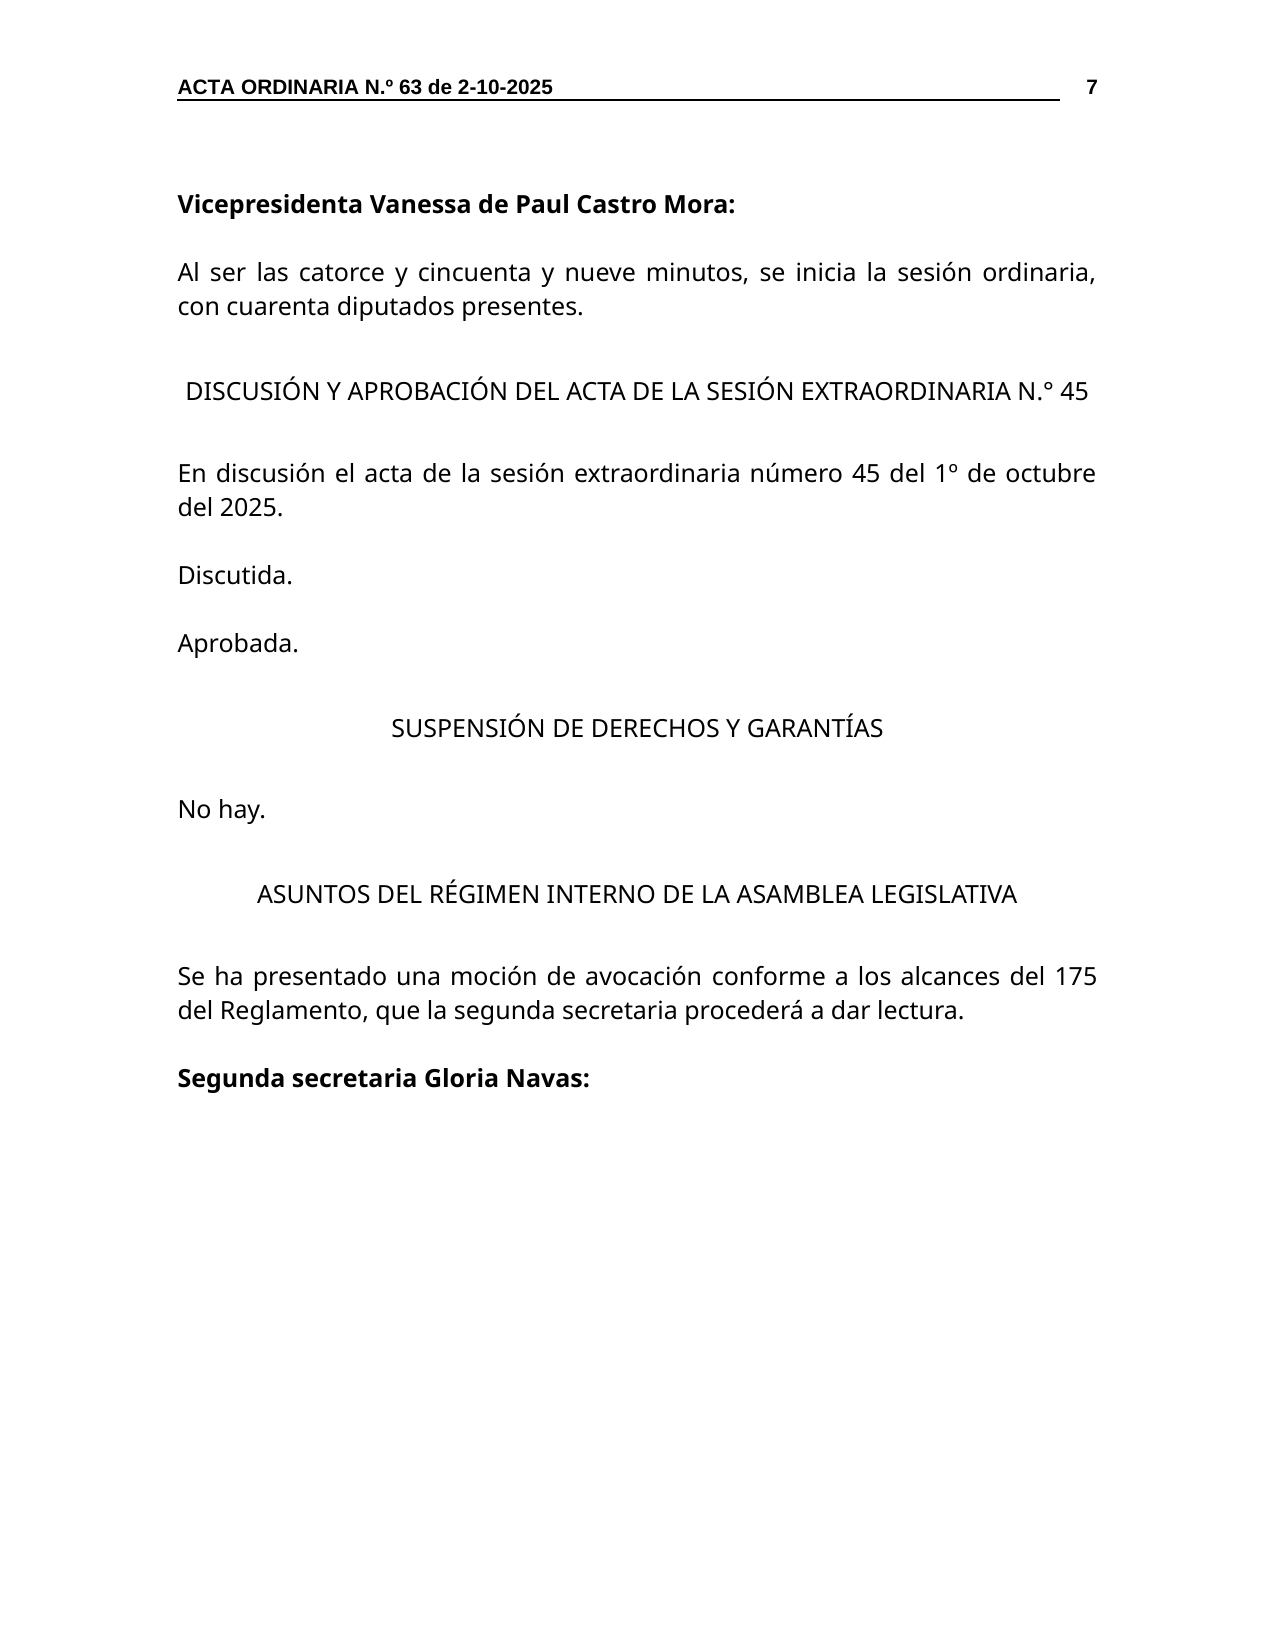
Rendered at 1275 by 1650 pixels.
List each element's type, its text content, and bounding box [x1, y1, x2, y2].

text No hay. [177, 792, 1098, 826]
text DISCUSIÓN Y APROBACIÓN DEL ACTA DE LA SESIÓN EXTRAORDINARIA N.° 45 [177, 374, 1098, 408]
text ASUNTOS DEL RÉGIMEN INTERNO DE LA ASAMBLEA LEGISLATIVA [177, 877, 1098, 911]
text Al ser las catorce y cincuenta y nueve minutos, se inicia la sesión ordinaria, con cuarenta diputados presentes. [177, 255, 1098, 323]
text Se ha presentado una moción de avocación conforme a los alcances del 175 del Reglamento, que la segunda secretaria procederá a dar lectura. [177, 958, 1098, 1026]
text En discusión el acta de la sesión extraordinaria número 45 del 1º de octubre del 2025. [177, 455, 1098, 523]
text SUSPENSIÓN DE DERECHOS Y GARANTÍAS [177, 710, 1098, 744]
text Discutida. [177, 557, 1098, 591]
text Vicepresidenta Vanessa de Paul Castro Mora: [177, 187, 1098, 221]
text Segunda secretaria Gloria Navas: [177, 1060, 1098, 1094]
text Aprobada. [177, 626, 1098, 659]
